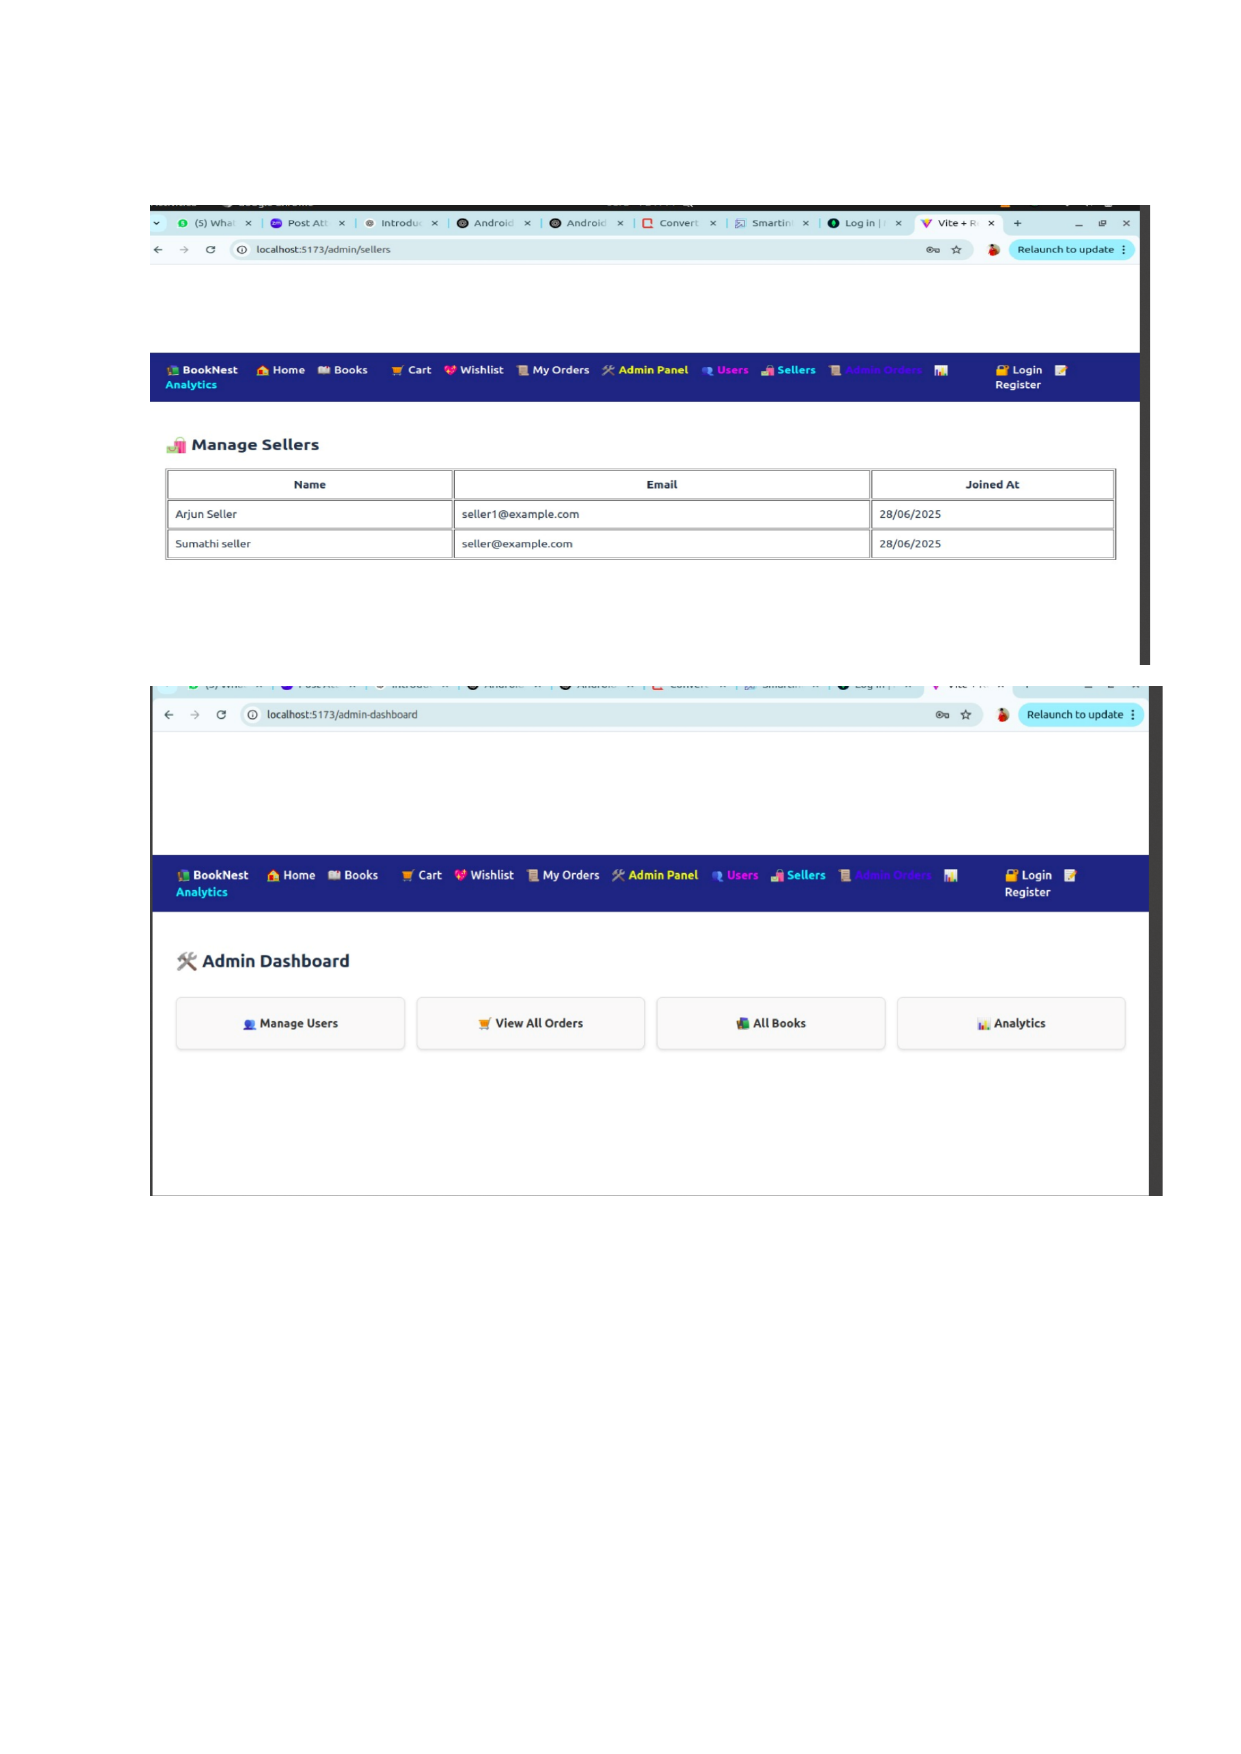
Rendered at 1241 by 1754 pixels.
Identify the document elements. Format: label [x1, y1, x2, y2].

picture [150, 205, 1150, 665]
picture [150, 686, 1163, 1196]
